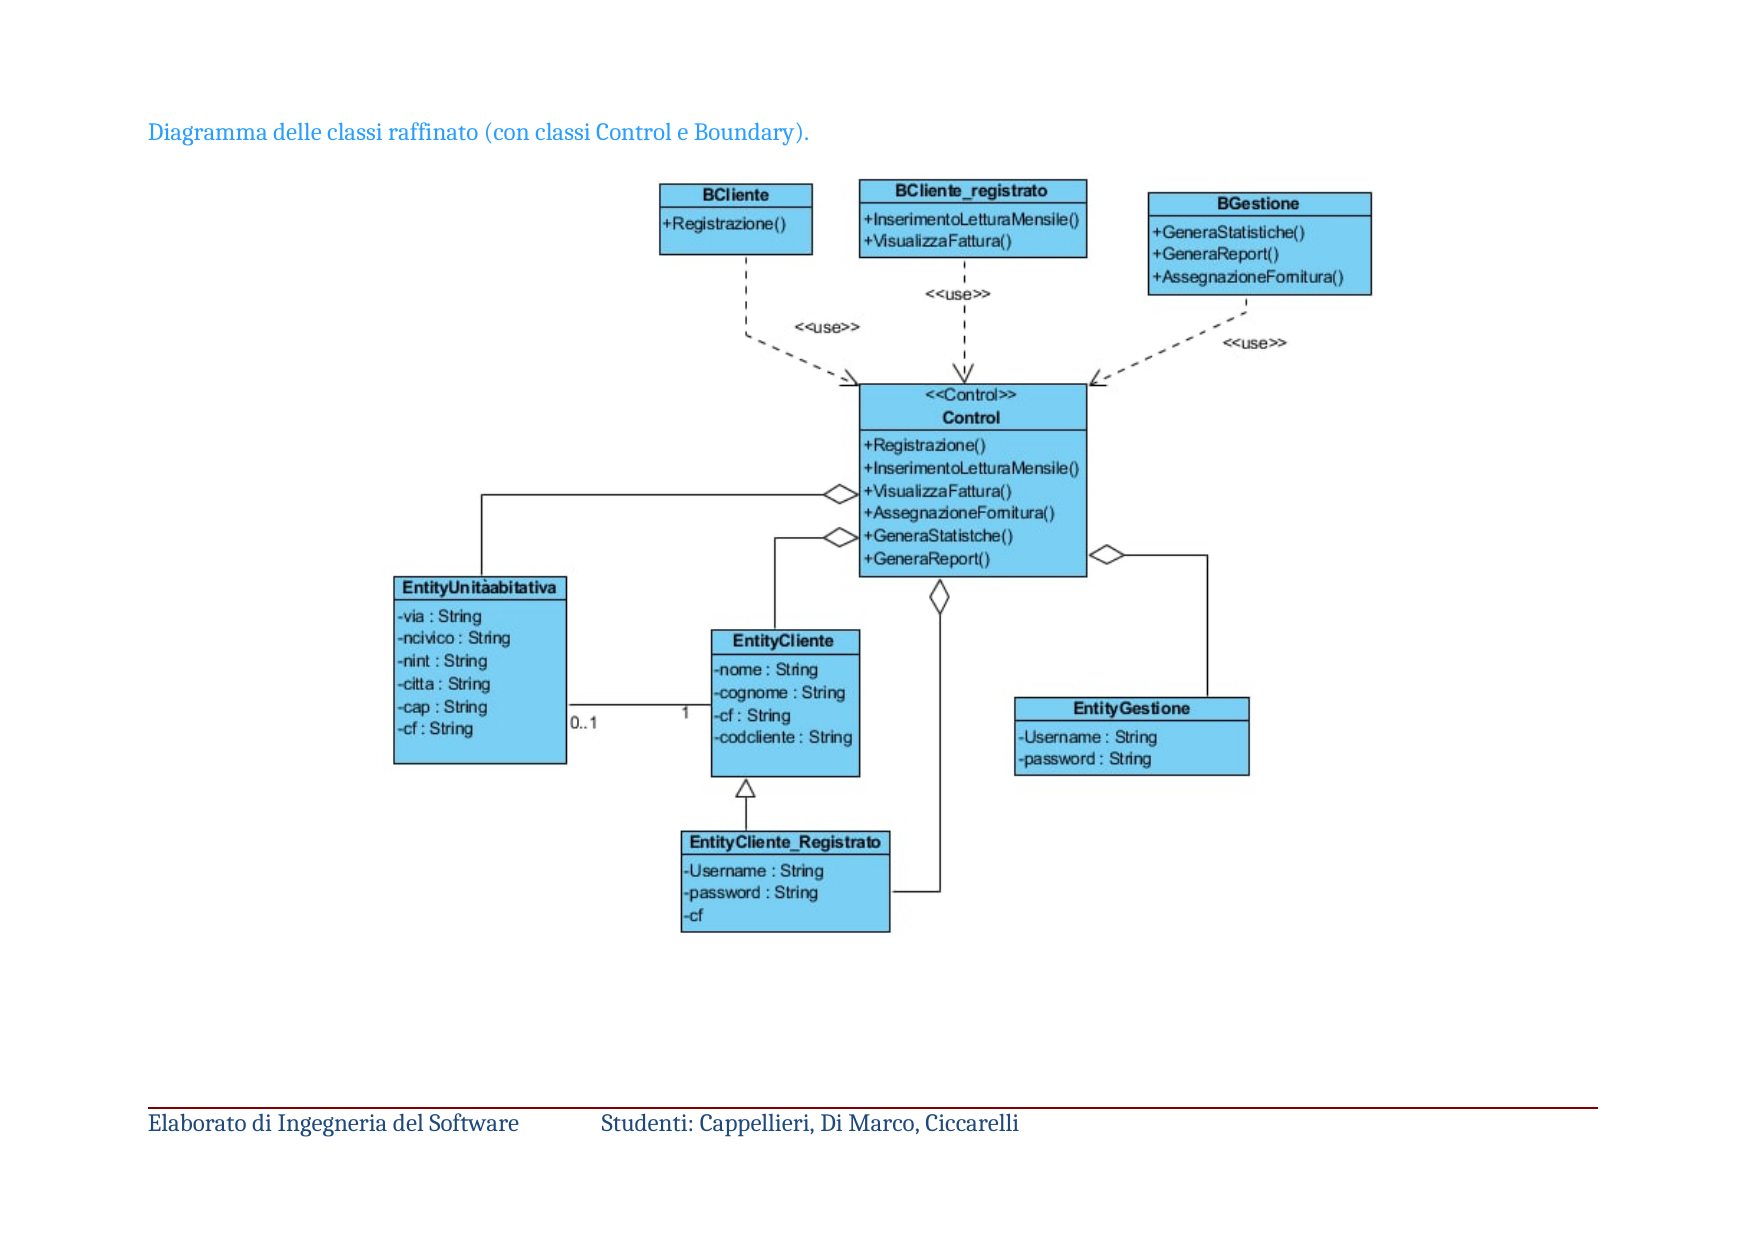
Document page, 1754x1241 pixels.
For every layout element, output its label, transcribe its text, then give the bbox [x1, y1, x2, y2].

picture [382, 175, 1401, 943]
text Diagramma delle classi raffinato (con classi Control e Boundary). [148, 118, 1636, 147]
